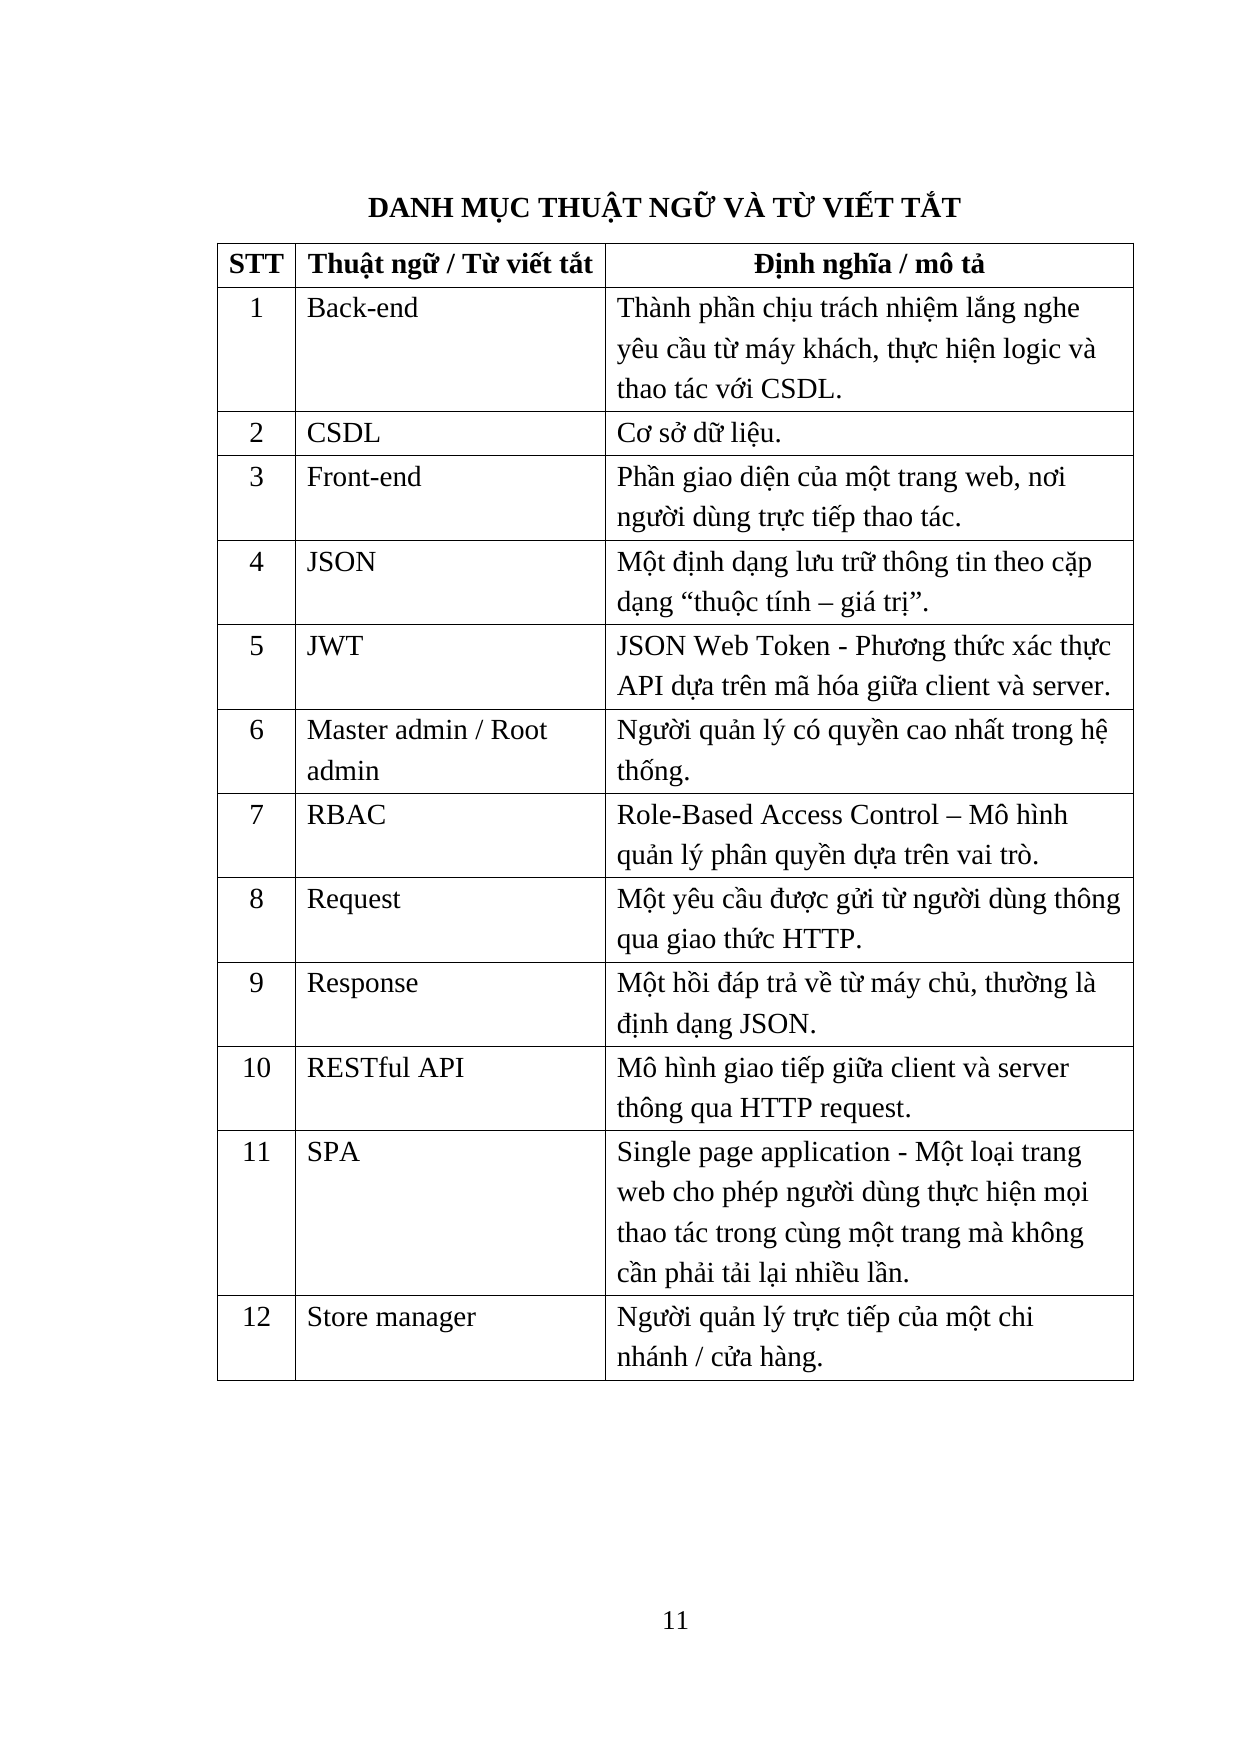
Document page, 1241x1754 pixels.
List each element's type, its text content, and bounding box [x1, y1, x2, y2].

table_cell Request [296, 878, 605, 962]
table_cell 10 [218, 1047, 295, 1130]
table_cell Một định dạng lưu trữ thông tin theo cặp dạng “thuộc tính – giá trị”. [606, 541, 1133, 624]
table_cell 1 [218, 288, 295, 411]
table_cell Response [296, 963, 605, 1046]
table_cell 2 [218, 412, 295, 455]
table_cell 9 [218, 963, 295, 1046]
table_cell Back-end [296, 288, 605, 411]
table_cell Cơ sở dữ liệu. [606, 412, 1133, 455]
table_cell 8 [218, 878, 295, 962]
table_cell SPA [296, 1131, 605, 1295]
table_header Thuật ngữ / Từ viết tắt [296, 244, 605, 287]
table_cell Store manager [296, 1296, 605, 1379]
table_cell RBAC [296, 794, 605, 877]
table_cell RESTful API [296, 1047, 605, 1130]
table_cell 7 [218, 794, 295, 877]
table_cell 3 [218, 456, 295, 540]
table_cell Người quản lý trực tiếp của một chi nhánh / cửa hàng. [606, 1296, 1133, 1379]
table_header Định nghĩa / mô tả [606, 244, 1133, 287]
table_cell 5 [218, 625, 295, 708]
table_cell JSON [296, 541, 605, 624]
table_cell Thành phần chịu trách nhiệm lắng nghe yêu cầu từ máy khách, thực hiện logic và thao tác với CSDL. [606, 288, 1133, 411]
table_cell CSDL [296, 412, 605, 455]
table_cell Phần giao diện của một trang web, nơi người dùng trực tiếp thao tác. [606, 456, 1133, 540]
table_cell Role-Based Access Control – Mô hình quản lý phân quyền dựa trên vai trò. [606, 794, 1133, 877]
table_cell Mô hình giao tiếp giữa client và server thông qua HTTP request. [606, 1047, 1133, 1130]
subtitle DANH MỤC THUẬT NGỮ VÀ TỪ VIẾT TẮT [207, 190, 1122, 223]
table_header STT [218, 244, 295, 287]
table_cell JSON Web Token - Phương thức xác thực API dựa trên mã hóa giữa client và server. [606, 625, 1133, 708]
table_cell 4 [218, 541, 295, 624]
table_cell Người quản lý có quyền cao nhất trong hệ thống. [606, 710, 1133, 793]
table_cell 6 [218, 710, 295, 793]
table_cell 12 [218, 1296, 295, 1379]
table_cell Một hồi đáp trả về từ máy chủ, thường là định dạng JSON. [606, 963, 1133, 1046]
table_cell Một yêu cầu được gửi từ người dùng thông qua giao thức HTTP. [606, 878, 1133, 962]
table_cell Front-end [296, 456, 605, 540]
table_cell Single page application - Một loại trang web cho phép người dùng thực hiện mọi thao tác trong cùng một trang mà không cần phải tải lại nhiều lần. [606, 1131, 1133, 1295]
table_cell Master admin / Root admin [296, 710, 605, 793]
table_cell 11 [218, 1131, 295, 1295]
table_cell JWT [296, 625, 605, 708]
